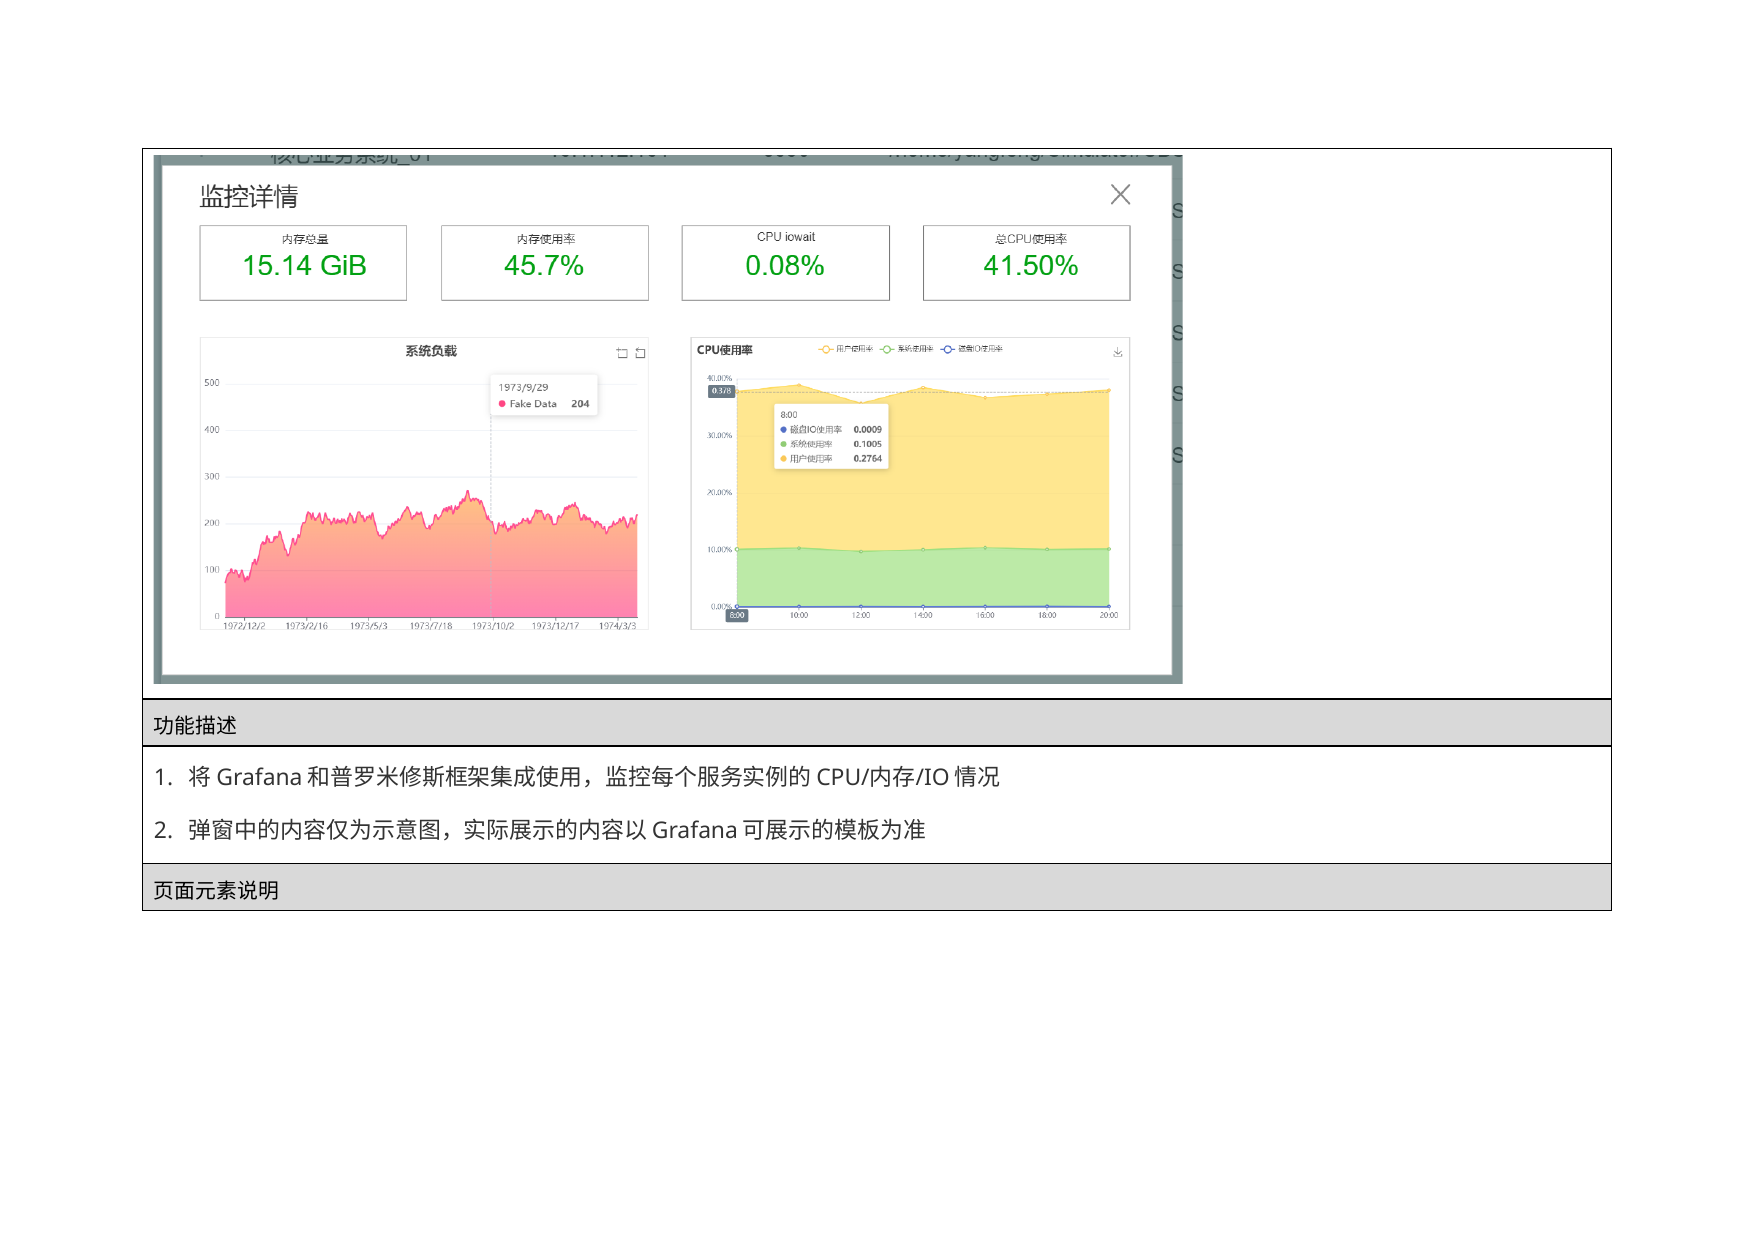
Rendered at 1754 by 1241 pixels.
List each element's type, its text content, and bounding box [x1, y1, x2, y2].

picture [153, 155, 1183, 684]
table_cell [143, 149, 1611, 698]
table_cell 页面元素说明 [143, 864, 1611, 910]
table_cell 将Grafana和普罗米修斯框架集成使用，监控每个服务实例的CPU/内存/IO情况 弹窗中的内容仅为示意图，实际展示的内容以Grafana可展示的模板为准 [143, 747, 1611, 863]
table_cell 功能描述 [143, 700, 1611, 745]
